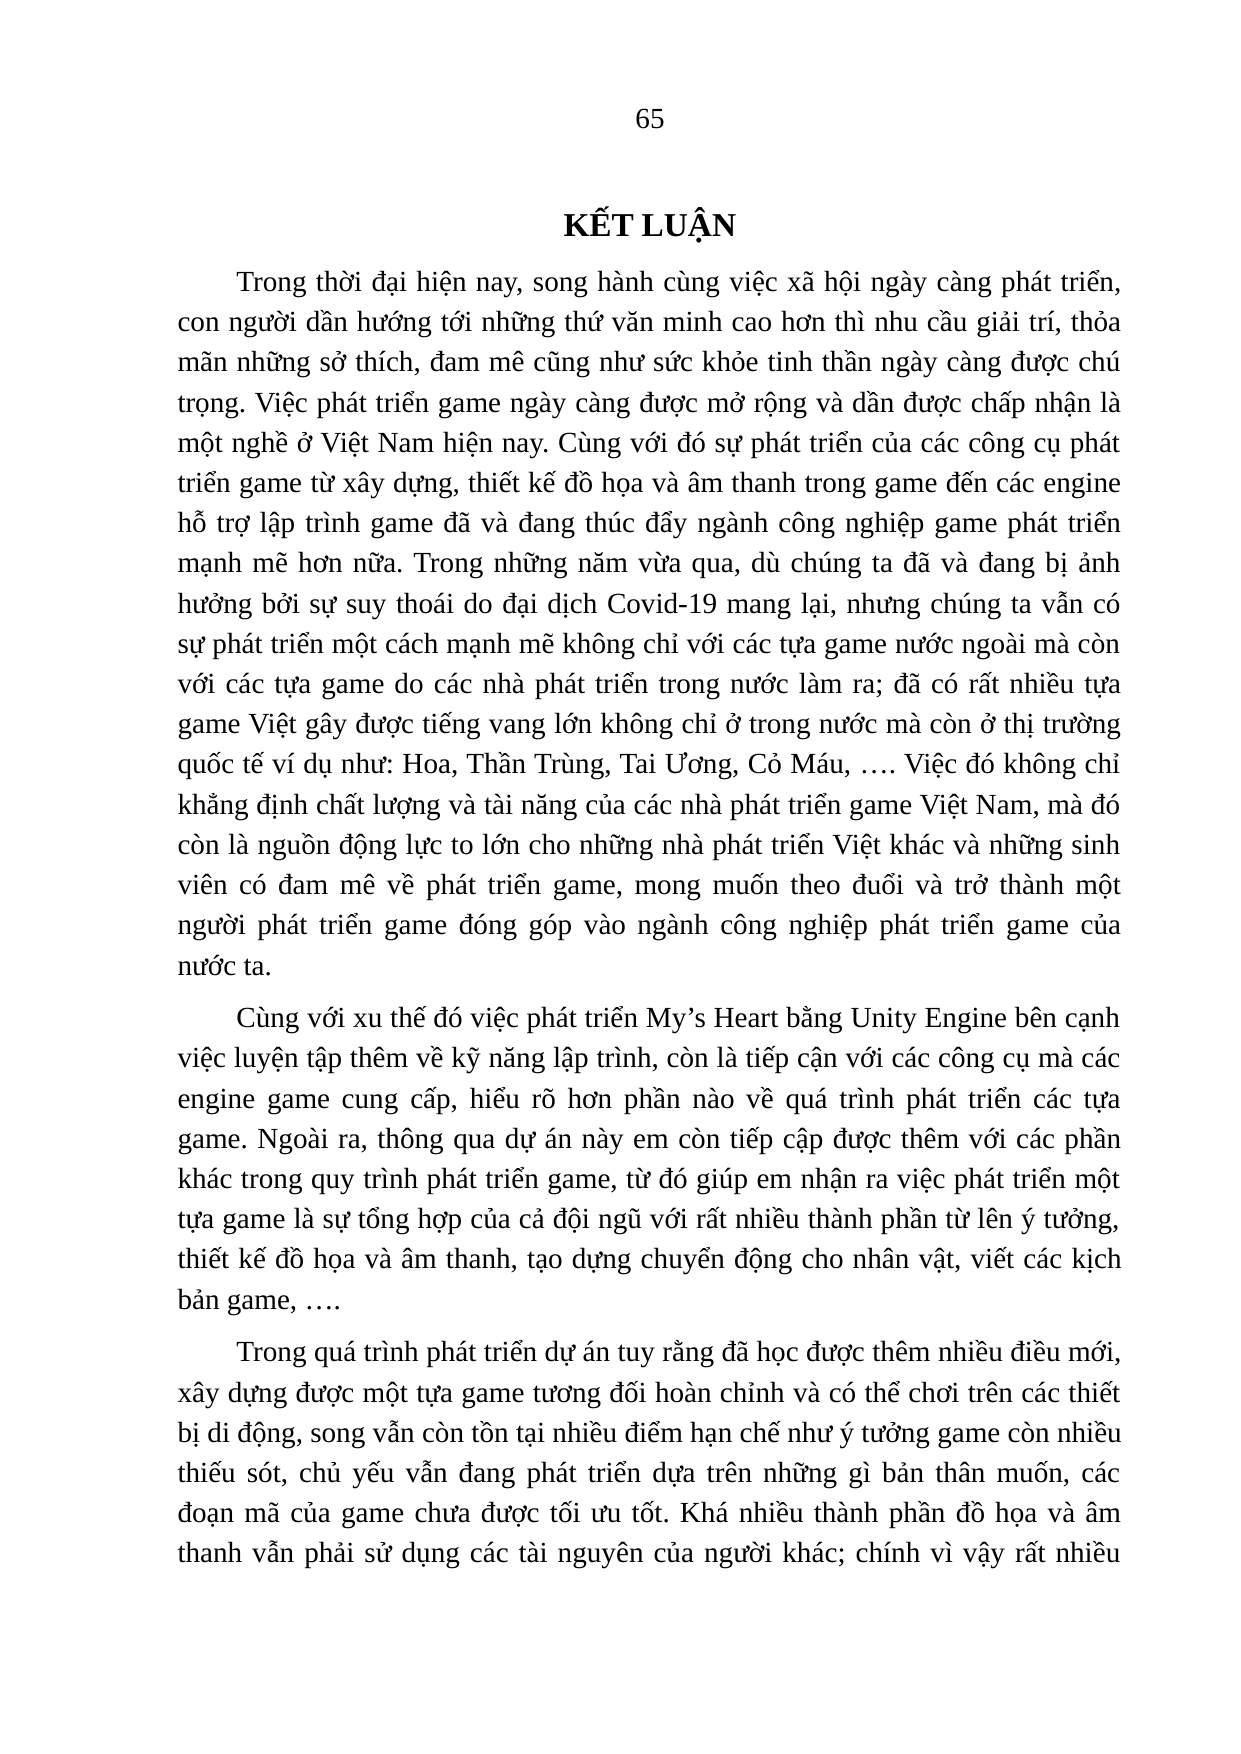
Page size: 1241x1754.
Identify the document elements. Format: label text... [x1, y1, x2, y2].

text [177, 1334, 1122, 1569]
subtitle KẾT LUẬN [177, 206, 1122, 244]
text Cùng với xu thế đó việc phát triển My’s Heart bằng Unity Engine bên cạnh việc luyện tập thêm về kỹ năng lập trình, còn là tiếp cận với các công cụ mà các engine game cung cấp, hiểu rõ hơn phần nào về quá trình phát triển các tựa game. Ngoài ra, thông qua dự án này em còn tiếp cập được thêm với các phần khác trong quy trình phát triển game, từ đó giúp em nhận ra việc phát triển một tựa game là sự tổng hợp của cả đội ngũ với rất nhiều thành phần từ lên ý tưởng, thiết kế đồ họa và âm thanh, tạo dựng chuyển động cho nhân vật, viết các kịch bản game, …. [177, 1000, 1122, 1315]
text Trong thời đại hiện nay, song hành cùng việc xã hội ngày càng phát triển, con người dần hướng tới những thứ văn minh cao hơn thì nhu cầu giải trí, thỏa mãn những sở thích, đam mê cũng như sức khỏe tinh thần ngày càng được chú trọng. Việc phát triển game ngày càng được mở rộng và dần được chấp nhận là một nghề ở Việt Nam hiện nay. Cùng với đó sự phát triển của các công cụ phát triển game từ xây dựng, thiết kế đồ họa và âm thanh trong game đến các engine hỗ trợ lập trình game đã và đang thúc đẩy ngành công nghiệp game phát triển mạnh mẽ hơn nữa. Trong những năm vừa qua, dù chúng ta đã và đang bị ảnh hưởng bởi sự suy thoái do đại dịch Covid-19 mang lại, nhưng chúng ta vẫn có sự phát triển một cách mạnh mẽ không chỉ với các tựa game nước ngoài mà còn với các tựa game do các nhà phát triển trong nước làm ra; đã có rất nhiều tựa game Việt gây được tiếng vang lớn không chỉ ở trong nước mà còn ở thị trường quốc tế ví dụ như: Hoa, Thần Trùng, Tai Ương, Cỏ Máu, …. Việc đó không chỉ khẳng định chất lượng và tài năng của các nhà phát triển game Việt Nam, mà đó còn là nguồn động lực to lớn cho những nhà phát triển Việt khác và những sinh viên có đam mê về phát triển game, mong muốn theo đuổi và trở thành một người phát triển game đóng góp vào ngành công nghiệp phát triển game của nước ta. [177, 264, 1122, 981]
